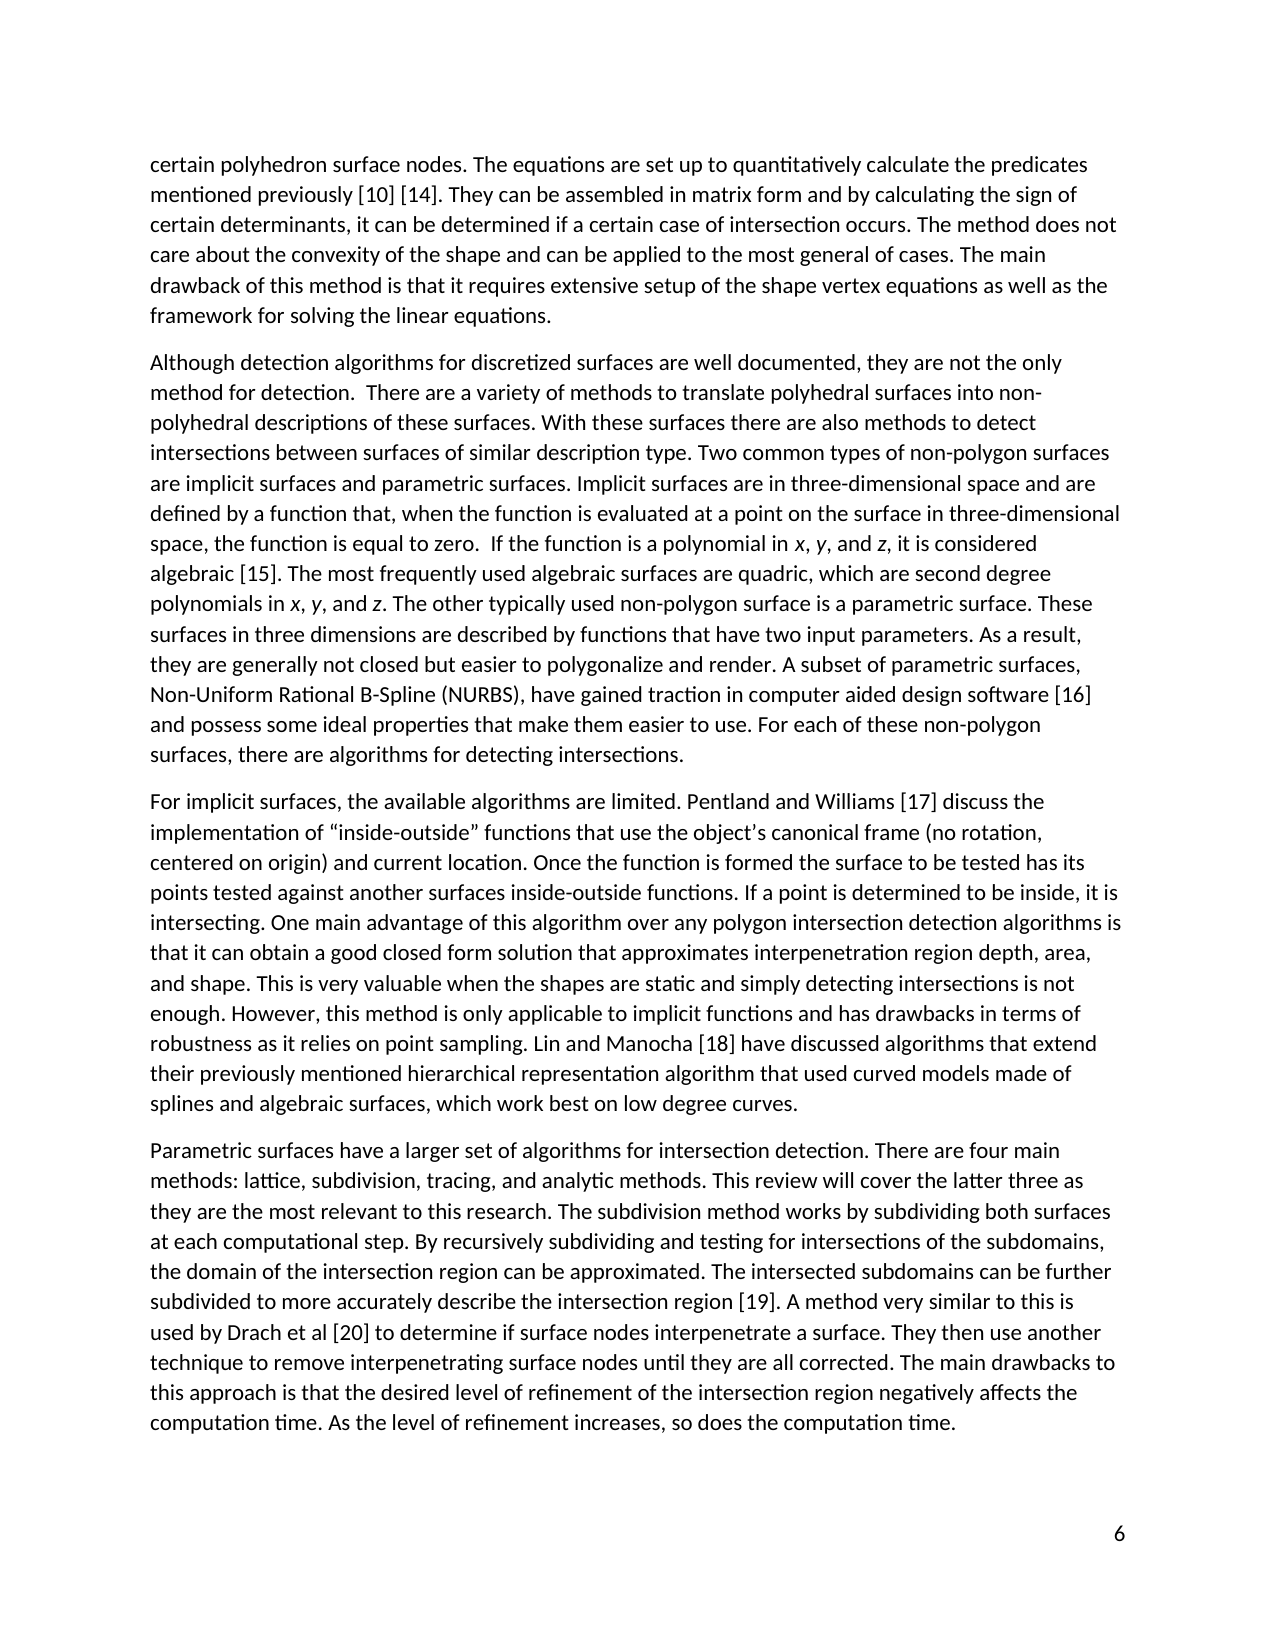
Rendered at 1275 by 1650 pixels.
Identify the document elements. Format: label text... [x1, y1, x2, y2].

text For implicit surfaces, the available algorithms are limited. Pentland and Williams [17] discuss the implementation of “inside-outside” functions that use the object’s canonical frame (no rotation, centered on origin) and current location. Once the function is formed the surface to be tested has its points tested against another surfaces inside-outside functions. If a point is determined to be inside, it is intersecting. One main advantage of this algorithm over any polygon intersection detection algorithms is that it can obtain a good closed form solution that approximates interpenetration region depth, area, and shape. This is very valuable when the shapes are static and simply detecting intersections is not enough. However, this method is only applicable to implicit functions and has drawbacks in terms of robustness as it relies on point sampling. Lin and Manocha [18] have discussed algorithms that extend their previously mentioned hierarchical representation algorithm that used curved models made of splines and algebraic surfaces, which work best on low degree curves. [150, 787, 1125, 1118]
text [150, 150, 1125, 329]
text Parametric surfaces have a larger set of algorithms for intersection detection. There are four main methods: lattice, subdivision, tracing, and analytic methods. This review will cover the latter three as they are the most relevant to this research. The subdivision method works by subdividing both surfaces at each computational step. By recursively subdividing and testing for intersections of the subdomains, the domain of the intersection region can be approximated. The intersected subdomains can be further subdivided to more accurately describe the intersection region [19]. A method very similar to this is used by Drach et al [20] to determine if surface nodes interpenetrate a surface. They then use another technique to remove interpenetrating surface nodes until they are all corrected. The main drawbacks to this approach is that the desired level of refinement of the intersection region negatively affects the computation time. As the level of refinement increases, so does the computation time. [150, 1136, 1125, 1436]
text Although detection algorithms for discretized surfaces are well documented, they are not the only method for detection. There are a variety of methods to translate polyhedral surfaces into non-polyhedral descriptions of these surfaces. With these surfaces there are also methods to detect intersections between surfaces of similar description type. Two common types of non-polygon surfaces are implicit surfaces and parametric surfaces. Implicit surfaces are in three-dimensional space and are defined by a function that, when the function is evaluated at a point on the surface in three-dimensional space, the function is equal to zero. If the function is a polynomial in x, y, and z, it is considered algebraic [15]. The most frequently used algebraic surfaces are quadric, which are second degree polynomials in x, y, and z. The other typically used non-polygon surface is a parametric surface. These surfaces in three dimensions are described by functions that have two input parameters. As a result, they are generally not closed but easier to polygonalize and render. A subset of parametric surfaces, Non-Uniform Rational B-Spline (NURBS), have gained traction in computer aided design software [16] and possess some ideal properties that make them easier to use. For each of these non-polygon surfaces, there are algorithms for detecting intersections. [150, 348, 1125, 769]
